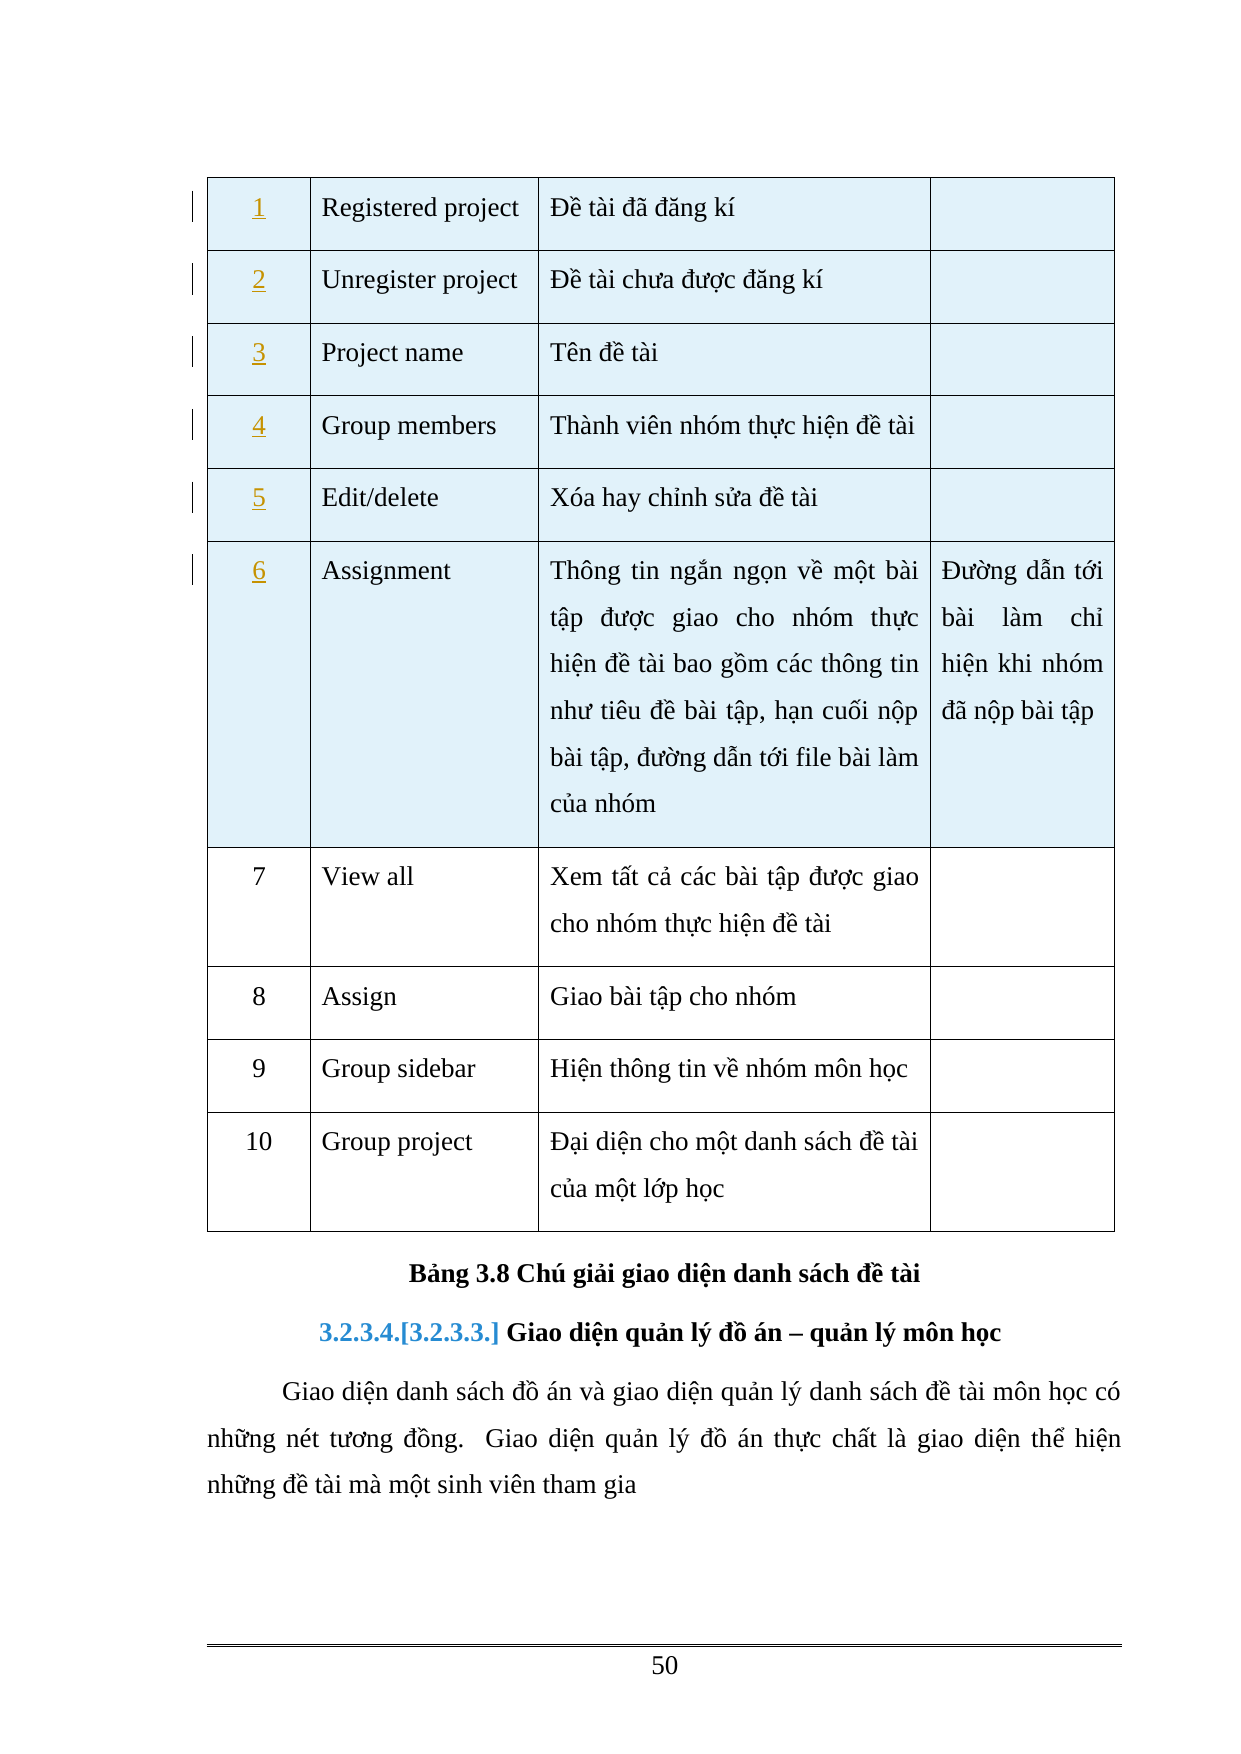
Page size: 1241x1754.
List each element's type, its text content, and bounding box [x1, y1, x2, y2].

table_cell 10 [208, 1113, 310, 1231]
subtitle Giao diện quản lý đồ án – quản lý môn học [319, 1316, 1122, 1347]
table_cell View all [311, 848, 538, 966]
table_cell Group project [311, 1113, 538, 1231]
table_cell [931, 1113, 1114, 1231]
table_cell Xem tất cả các bài tập được giao cho nhóm thực hiện đề tài [539, 848, 930, 966]
table_cell 8 [208, 967, 310, 1039]
table_cell Group sidebar [311, 1040, 538, 1112]
table_cell Giao bài tập cho nhóm [539, 967, 930, 1039]
table_cell [931, 848, 1114, 966]
table_cell [931, 967, 1114, 1039]
table_cell Assign [311, 967, 538, 1039]
table_cell [931, 1040, 1114, 1112]
table_cell 7 [208, 848, 310, 966]
table_cell Đại diện cho một danh sách đề tài của một lớp học [539, 1113, 930, 1231]
text Giao diện danh sách đồ án và giao diện quản lý danh sách đề tài môn học có những nét tương đồng. Giao diện quản lý đồ án thực chất là giao diện thể hiện những đề tài mà một sinh viên tham gia [207, 1375, 1122, 1500]
table_cell 9 [208, 1040, 310, 1112]
table_cell Hiện thông tin về nhóm môn học [539, 1040, 930, 1112]
